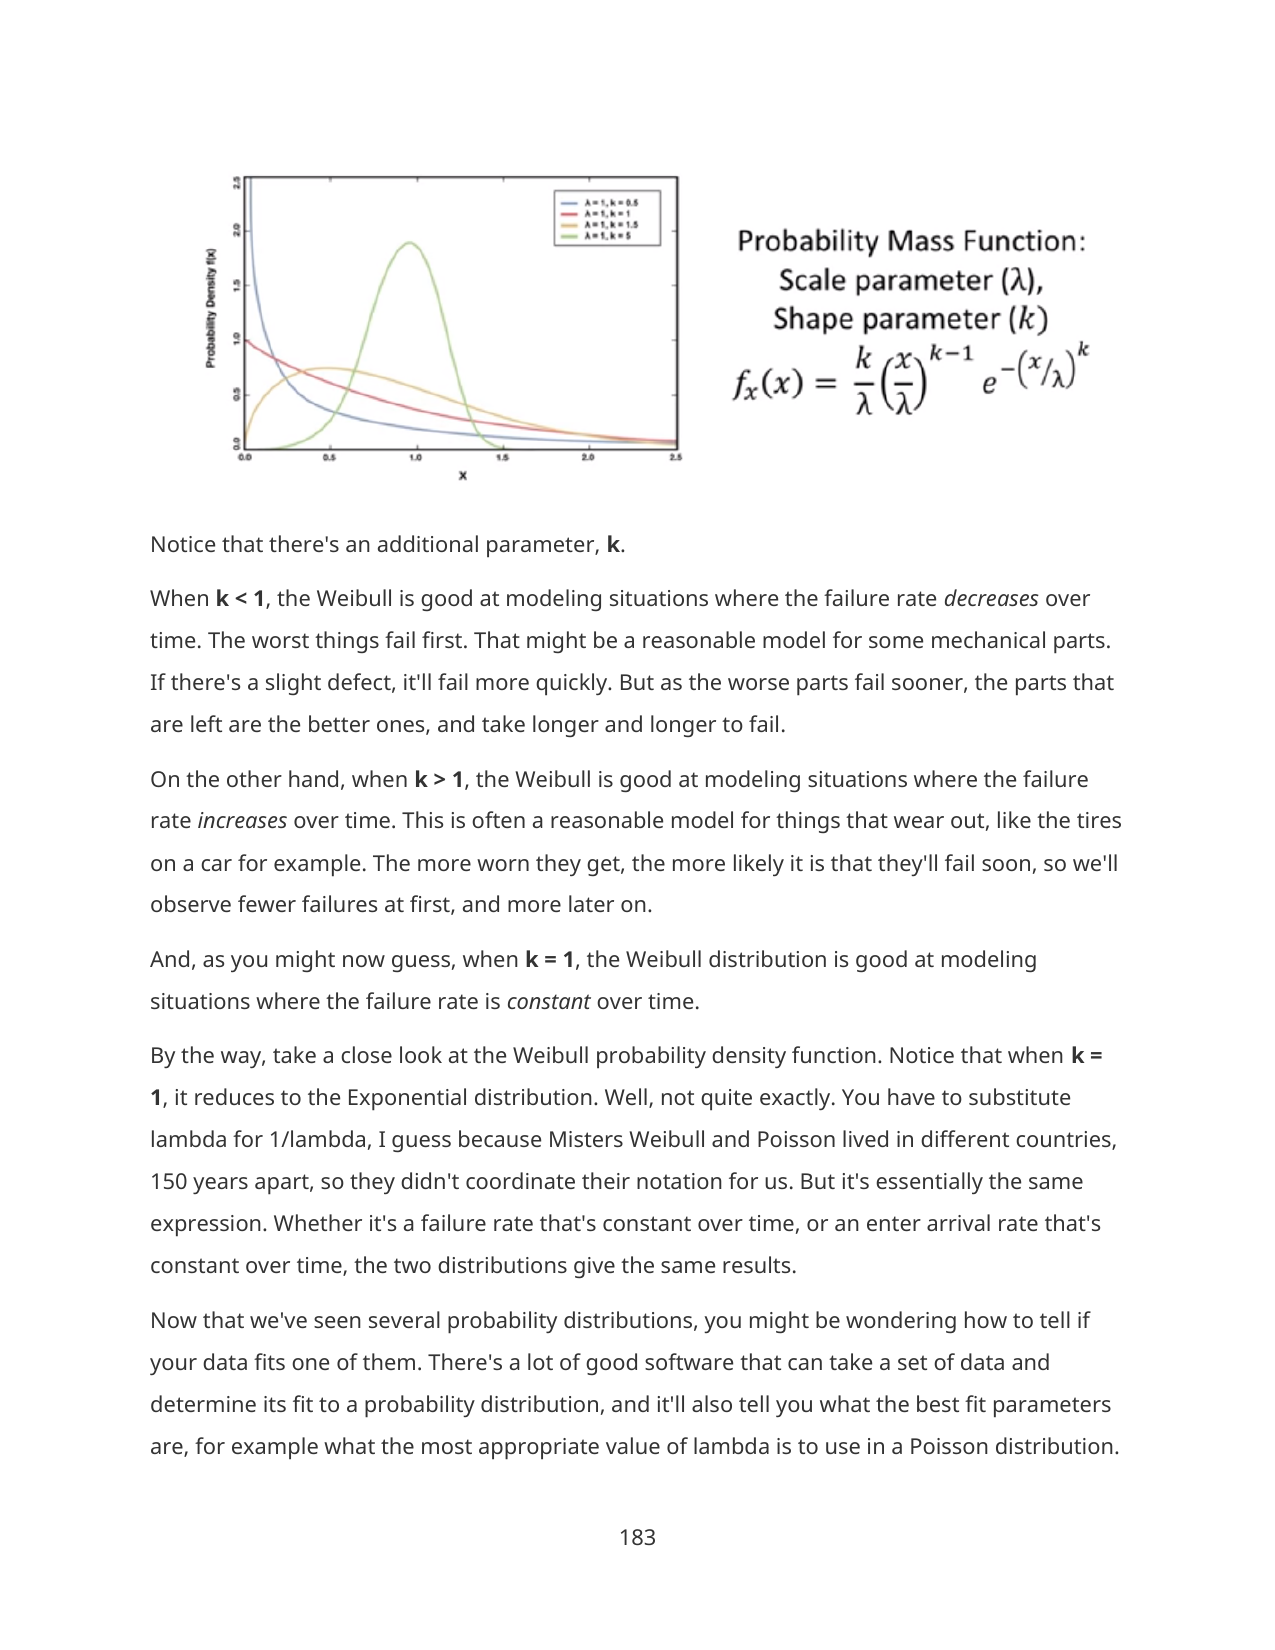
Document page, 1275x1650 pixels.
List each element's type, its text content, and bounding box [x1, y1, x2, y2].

picture [163, 150, 1112, 504]
text When k < 1, the Weibull is good at modeling situations where the failure rate decreases over time. The worst things fail first. That might be a reasonable model for some mechanical parts. If there's a slight defect, it'll fail more quickly. But as the worse parts fail sooner, the parts that are left are the better ones, and take longer and longer to fail. [150, 583, 1125, 739]
text Notice that there's an additional parameter, k. [150, 529, 1125, 558]
text By the way, take a close look at the Weibull probability density function. Notice that when k = 1, it reduces to the Exponential distribution. Well, not quite exactly. You have to substitute lambda for 1/lambda, I guess because Misters Weibull and Poisson lived in different countries, 150 years apart, so they didn't coordinate their notation for us. But it's essentially the same expression. Whether it's a failure rate that's constant over time, or an enter arrival rate that's constant over time, the two distributions give the same results. [150, 1040, 1125, 1280]
text And, as you might now guess, when k = 1, the Weibull distribution is good at modeling situations where the failure rate is constant over time. [150, 944, 1125, 1016]
text On the other hand, when k > 1, the Weibull is good at modeling situations where the failure rate increases over time. This is often a reasonable model for things that wear out, like the tires on a car for example. The more worn they get, the more likely it is that they'll fail soon, so we'll observe fewer failures at first, and more later on. [150, 763, 1125, 919]
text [150, 1305, 1125, 1461]
